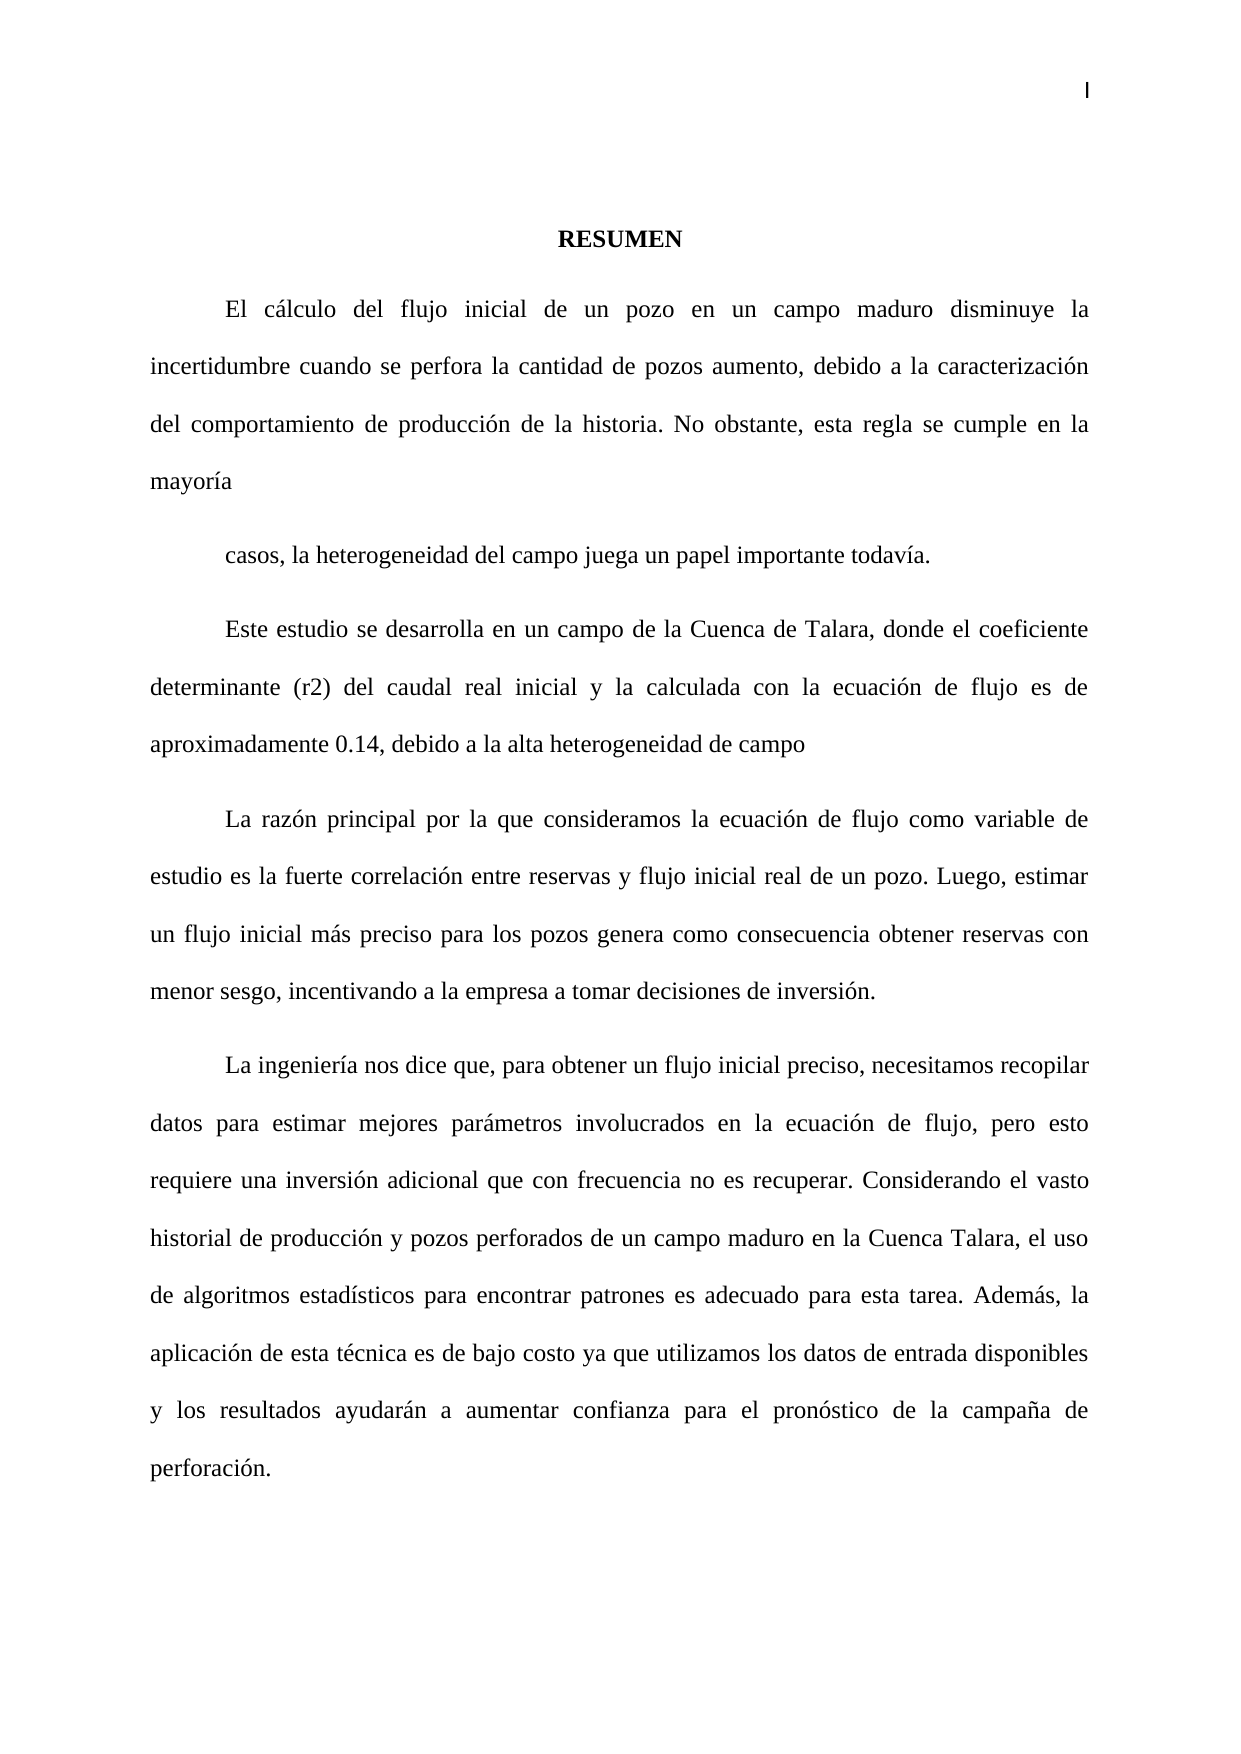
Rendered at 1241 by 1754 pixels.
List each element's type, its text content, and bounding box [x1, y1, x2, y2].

text La ingeniería nos dice que, para obtener un flujo inicial preciso, necesitamos recopilar datos para estimar mejores parámetros involucrados en la ecuación de flujo, pero esto requiere una inversión adicional que con frecuencia no es recuperar. Considerando el vasto historial de producción y pozos perforados de un campo maduro en la Cuenca Talara, el uso de algoritmos estadísticos para encontrar patrones es adecuado para esta tarea. Además, la aplicación de esta técnica es de bajo costo ya que utilizamos los datos de entrada disponibles y los resultados ayudarán a aumentar confianza para el pronóstico de la campaña de perforación. [150, 1050, 1090, 1482]
text La razón principal por la que consideramos la ecuación de flujo como variable de estudio es la fuerte correlación entre reservas y flujo inicial real de un pozo. Luego, estimar un flujo inicial más preciso para los pozos genera como consecuencia obtener reservas con menor sesgo, incentivando a la empresa a tomar decisiones de inversión. [150, 804, 1090, 1005]
subtitle RESUMEN [150, 224, 1090, 253]
text Este estudio se desarrolla en un campo de la Cuenca de Talara, donde el coeficiente determinante (r2) del caudal real inicial y la calculada con la ecuación de flujo es de aproximadamente 0.14, debido a la alta heterogeneidad de campo [150, 614, 1090, 758]
text El cálculo del flujo inicial de un pozo en un campo maduro disminuye la incertidumbre cuando se perfora la cantidad de pozos aumento, debido a la caracterización del comportamiento de producción de la historia. No obstante, esta regla se cumple en la mayoría [150, 294, 1090, 495]
text casos, la heterogeneidad del campo juega un papel importante todavía. [150, 540, 1090, 569]
